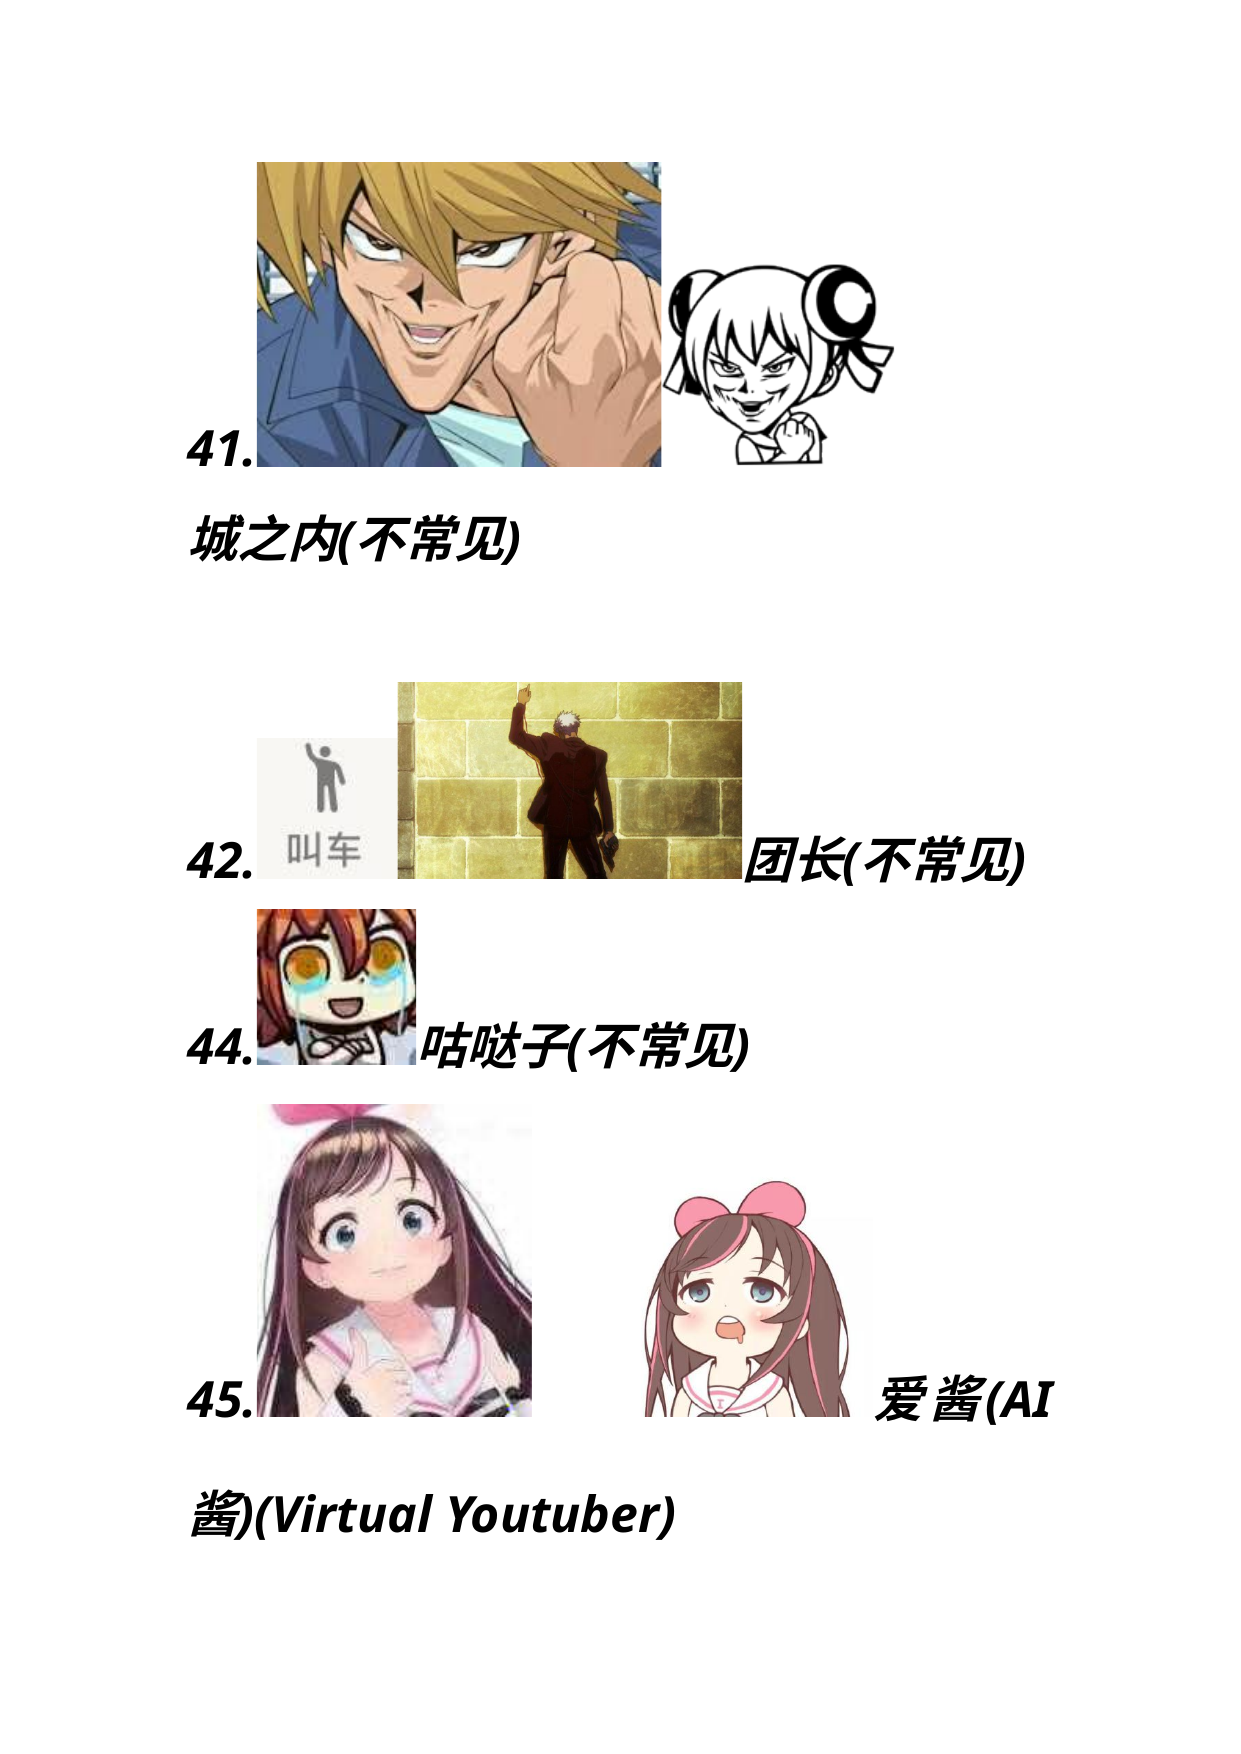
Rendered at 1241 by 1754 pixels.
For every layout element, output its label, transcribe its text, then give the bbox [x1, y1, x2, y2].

picture [256, 909, 417, 1065]
text 城之内(不常见) [187, 487, 1053, 584]
picture [256, 1104, 873, 1417]
picture [256, 682, 743, 879]
text 44.咕哒子(不常见) [187, 909, 1053, 1104]
picture [256, 162, 896, 467]
